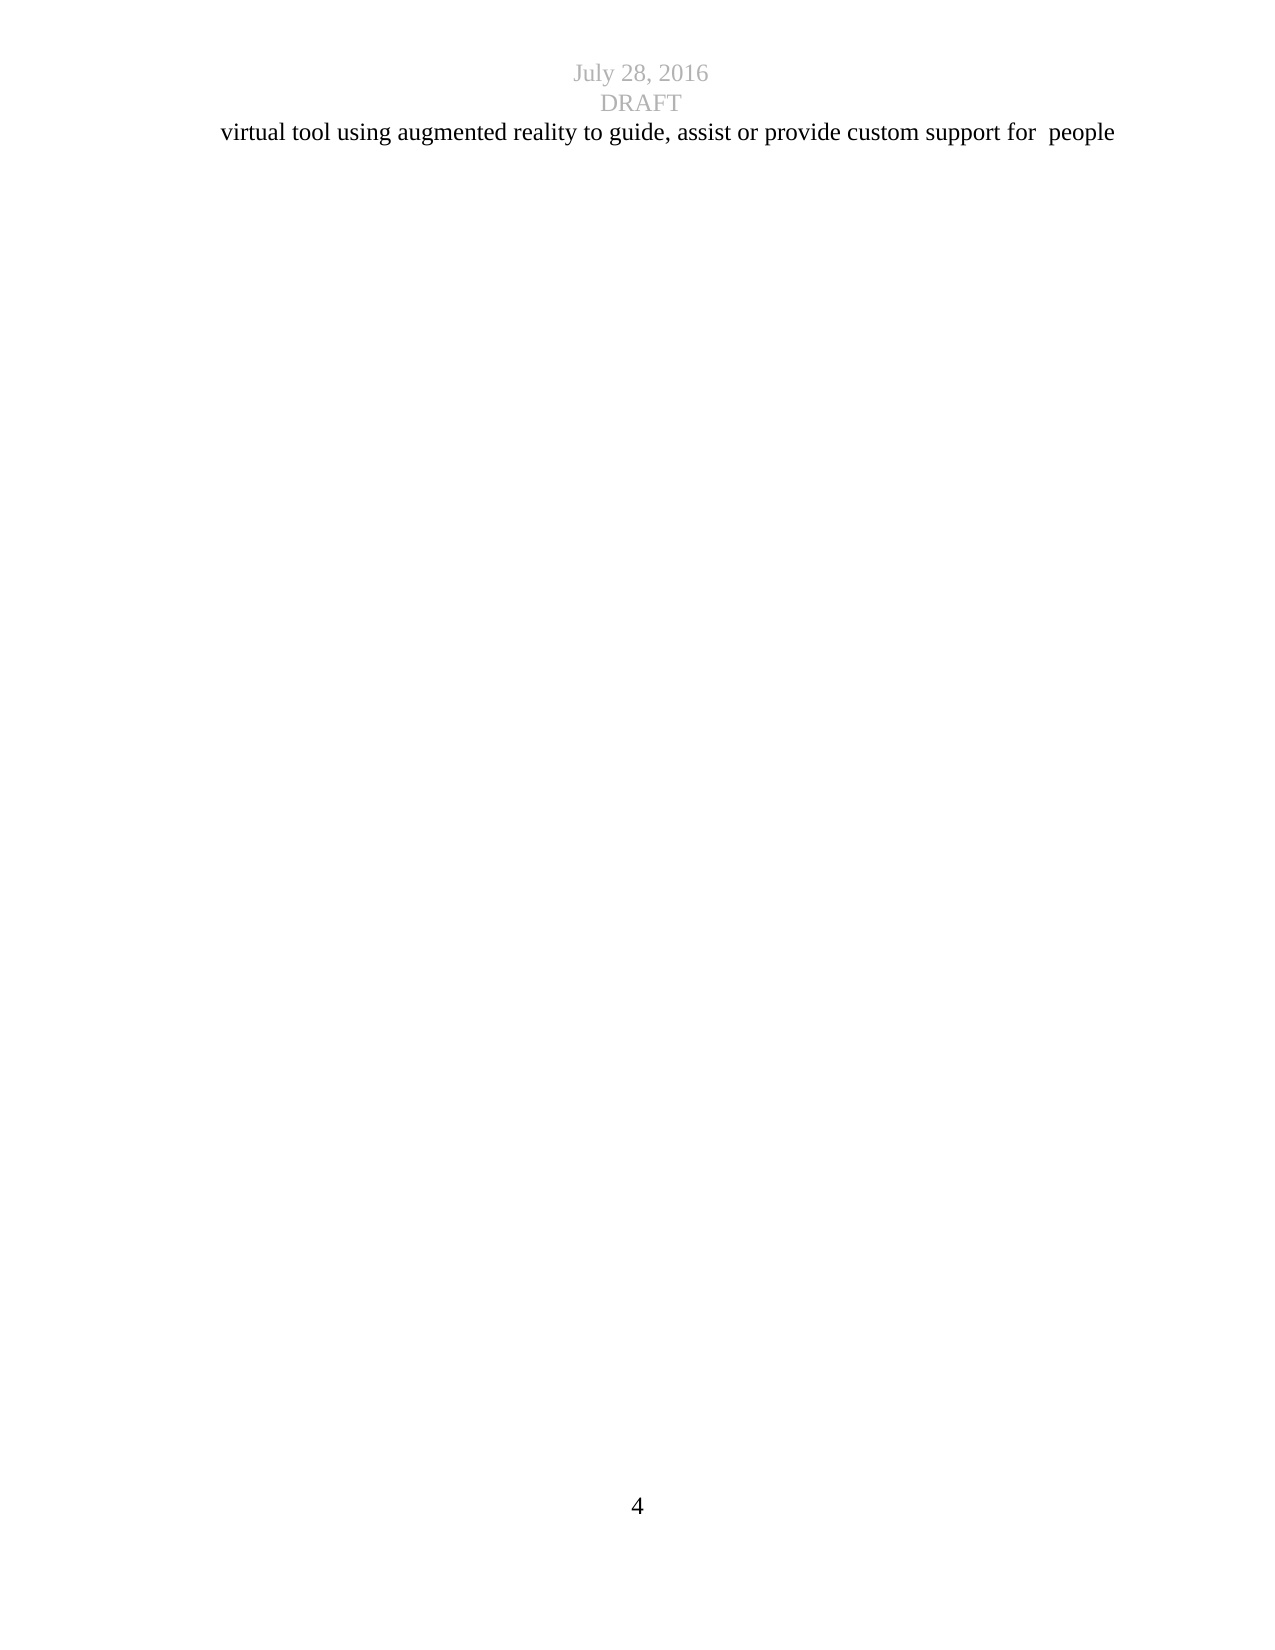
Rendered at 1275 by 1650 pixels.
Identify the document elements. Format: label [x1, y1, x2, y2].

text [220, 117, 1116, 145]
